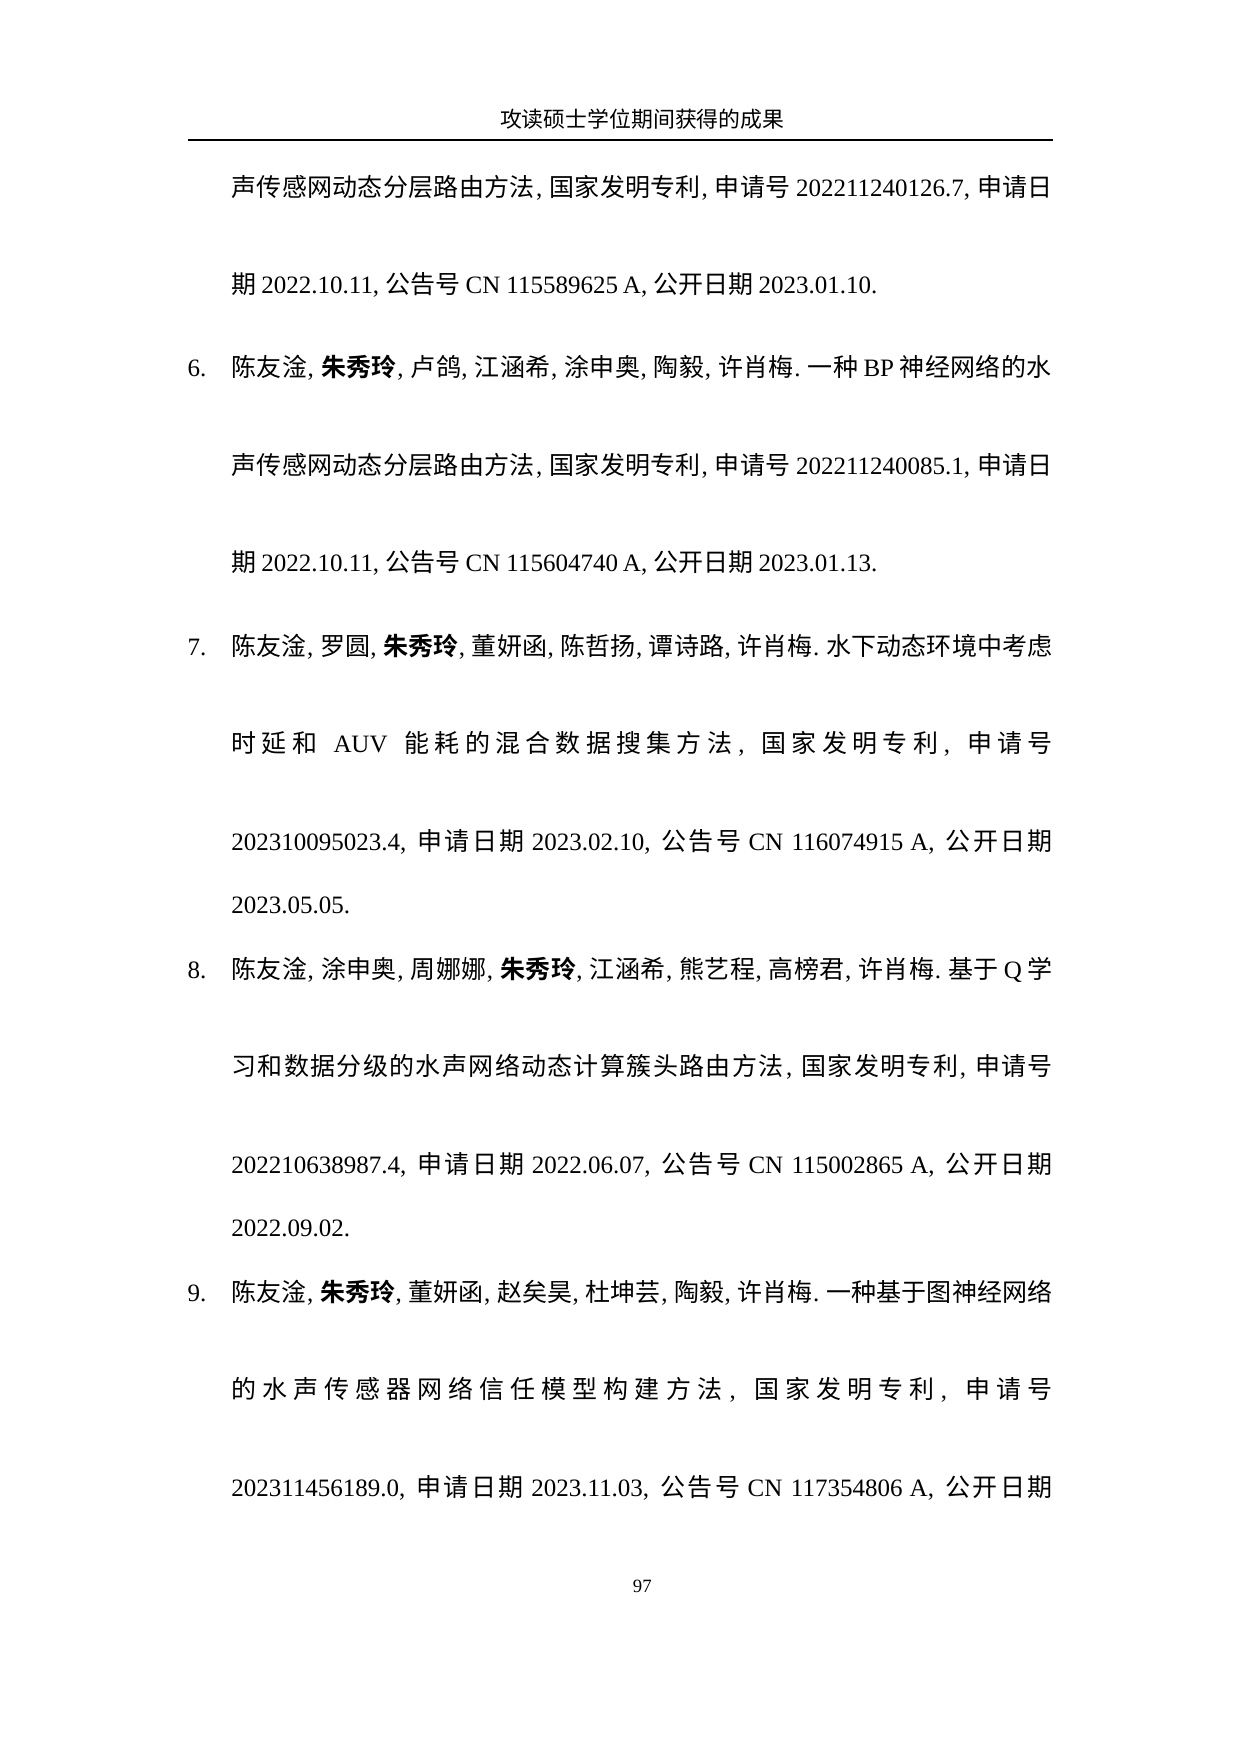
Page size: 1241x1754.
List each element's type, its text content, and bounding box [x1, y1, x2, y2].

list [187, 1258, 1053, 1518]
list 陈友淦, 朱秀玲, 卢鸽, 江涵希, 涂申奥, 陶毅, 许肖梅. 一种BP神经网络的水声传感网动态分层路由方法, 国家发明专利, 申请号202211240085.1, 申请日期2022.10.11, 公告号CN 115604740 A, 公开日期2023.01.13. [187, 333, 1053, 593]
list 陈友淦, 涂申奥, 周娜娜, 朱秀玲, 江涵希, 熊艺程, 高榜君, 许肖梅. 基于Q学习和数据分级的水声网络动态计算簇头路由方法, 国家发明专利, 申请号202210638987.4, 申请日期2022.06.07, 公告号CN 115002865 A, 公开日期2022.09.02. [187, 935, 1053, 1243]
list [187, 153, 1053, 315]
list 陈友淦, 罗圆, 朱秀玲, 董妍函, 陈哲扬, 谭诗路, 许肖梅. 水下动态环境中考虑时延和 AUV 能耗的混合数据搜集方法, 国家发明专利, 申请号202310095023.4, 申请日期2023.02.10, 公告号CN 116074915 A, 公开日期2023.05.05. [187, 612, 1053, 920]
